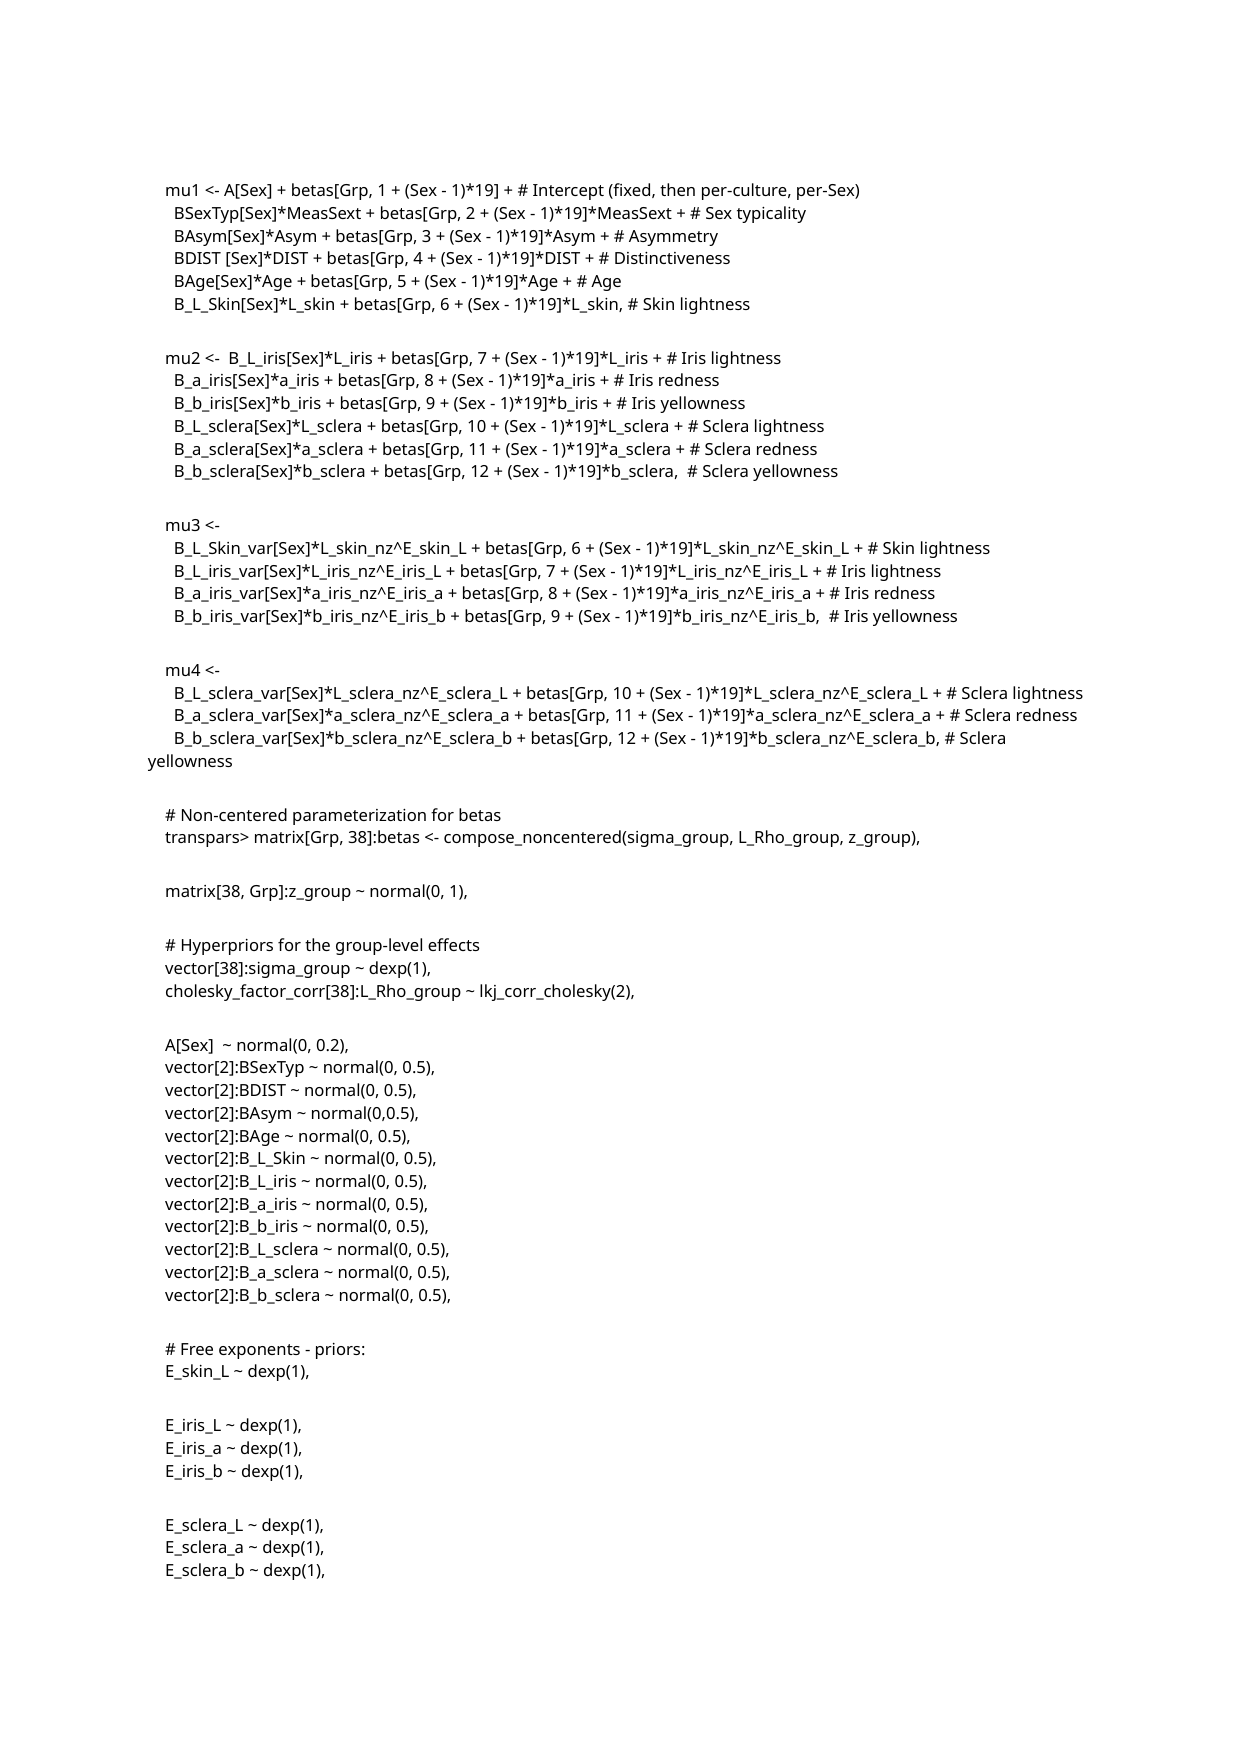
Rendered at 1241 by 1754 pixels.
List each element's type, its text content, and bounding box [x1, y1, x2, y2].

text vector[38]:sigma_group ~ dexp(1), [148, 957, 1093, 979]
text mu3 <- [148, 514, 1093, 537]
text vector[2]:B_a_iris ~ normal(0, 0.5), [148, 1192, 1093, 1215]
text BSexTyp[Sex]*MeasSext + betas[Grp, 2 + (Sex - 1)*19]*MeasSext + # Sex typicality [148, 202, 1093, 224]
text B_a_iris_var[Sex]*a_iris_nz^E_iris_a + betas[Grp, 8 + (Sex - 1)*19]*a_iris_nz^E_iris_a + # Iris redness [148, 582, 1093, 605]
text vector[2]:BDIST ~ normal(0, 0.5), [148, 1079, 1093, 1102]
text B_L_Skin_var[Sex]*L_skin_nz^E_skin_L + betas[Grp, 6 + (Sex - 1)*19]*L_skin_nz^E_skin_L + # Skin lightness [148, 537, 1093, 559]
text vector[2]:B_b_sclera ~ normal(0, 0.5), [148, 1283, 1093, 1306]
text mu4 <- [148, 659, 1093, 681]
text # Non-centered parameterization for betas [148, 803, 1093, 826]
text matrix[38, Grp]:z_group ~ normal(0, 1), [148, 880, 1093, 903]
text B_L_Skin[Sex]*L_skin + betas[Grp, 6 + (Sex - 1)*19]*L_skin, # Skin lightness [148, 292, 1093, 315]
text B_a_sclera_var[Sex]*a_sclera_nz^E_sclera_a + betas[Grp, 11 + (Sex - 1)*19]*a_sclera_nz^E_sclera_a + # Sclera redness [148, 704, 1093, 727]
text # Free exponents - priors: [148, 1337, 1093, 1360]
text cholesky_factor_corr[38]:L_Rho_group ~ lkj_corr_cholesky(2), [148, 979, 1093, 1002]
text B_L_sclera_var[Sex]*L_sclera_nz^E_sclera_L + betas[Grp, 10 + (Sex - 1)*19]*L_sclera_nz^E_sclera_L + # Sclera lightness [148, 681, 1093, 704]
text B_L_sclera[Sex]*L_sclera + betas[Grp, 10 + (Sex - 1)*19]*L_sclera + # Sclera lightness [148, 414, 1093, 437]
text E_sclera_a ~ dexp(1), [148, 1536, 1093, 1559]
text B_a_sclera[Sex]*a_sclera + betas[Grp, 11 + (Sex - 1)*19]*a_sclera + # Sclera redness [148, 437, 1093, 460]
text vector[2]:BAge ~ normal(0, 0.5), [148, 1124, 1093, 1147]
text vector[2]:B_a_sclera ~ normal(0, 0.5), [148, 1261, 1093, 1283]
text A[Sex] ~ normal(0, 0.2), [148, 1033, 1093, 1056]
text E_iris_a ~ dexp(1), [148, 1437, 1093, 1459]
text E_sclera_b ~ dexp(1), [148, 1559, 1093, 1581]
text vector[2]:B_b_iris ~ normal(0, 0.5), [148, 1215, 1093, 1238]
text transpars> matrix[Grp, 38]:betas <- compose_noncentered(sigma_group, L_Rho_group, z_group), [148, 826, 1093, 849]
text B_b_sclera_var[Sex]*b_sclera_nz^E_sclera_b + betas[Grp, 12 + (Sex - 1)*19]*b_sclera_nz^E_sclera_b, # Sclera yellowness [148, 727, 1093, 772]
text B_b_sclera[Sex]*b_sclera + betas[Grp, 12 + (Sex - 1)*19]*b_sclera, # Sclera yellowness [148, 460, 1093, 483]
text # Hyperpriors for the group-level effects [148, 934, 1093, 957]
text B_b_iris_var[Sex]*b_iris_nz^E_iris_b + betas[Grp, 9 + (Sex - 1)*19]*b_iris_nz^E_iris_b, # Iris yellowness [148, 605, 1093, 627]
text vector[2]:B_L_sclera ~ normal(0, 0.5), [148, 1238, 1093, 1261]
text BAsym[Sex]*Asym + betas[Grp, 3 + (Sex - 1)*19]*Asym + # Asymmetry [148, 224, 1093, 247]
text vector[2]:B_L_Skin ~ normal(0, 0.5), [148, 1147, 1093, 1170]
text vector[2]:BAsym ~ normal(0,0.5), [148, 1102, 1093, 1124]
text E_iris_b ~ dexp(1), [148, 1459, 1093, 1482]
text vector[2]:BSexTyp ~ normal(0, 0.5), [148, 1056, 1093, 1079]
text mu1 <- A[Sex] + betas[Grp, 1 + (Sex - 1)*19] + # Intercept (fixed, then per-culture, per-Sex) [148, 179, 1093, 202]
text vector[2]:B_L_iris ~ normal(0, 0.5), [148, 1170, 1093, 1192]
text E_sclera_L ~ dexp(1), [148, 1513, 1093, 1536]
text BAge[Sex]*Age + betas[Grp, 5 + (Sex - 1)*19]*Age + # Age [148, 270, 1093, 292]
text B_a_iris[Sex]*a_iris + betas[Grp, 8 + (Sex - 1)*19]*a_iris + # Iris redness [148, 369, 1093, 392]
text mu2 <- B_L_iris[Sex]*L_iris + betas[Grp, 7 + (Sex - 1)*19]*L_iris + # Iris lightness [148, 346, 1093, 369]
text B_L_iris_var[Sex]*L_iris_nz^E_iris_L + betas[Grp, 7 + (Sex - 1)*19]*L_iris_nz^E_iris_L + # Iris lightness [148, 559, 1093, 582]
text E_skin_L ~ dexp(1), [148, 1360, 1093, 1383]
text B_b_iris[Sex]*b_iris + betas[Grp, 9 + (Sex - 1)*19]*b_iris + # Iris yellowness [148, 392, 1093, 414]
text E_iris_L ~ dexp(1), [148, 1414, 1093, 1437]
text BDIST [Sex]*DIST + betas[Grp, 4 + (Sex - 1)*19]*DIST + # Distinctiveness [148, 247, 1093, 270]
